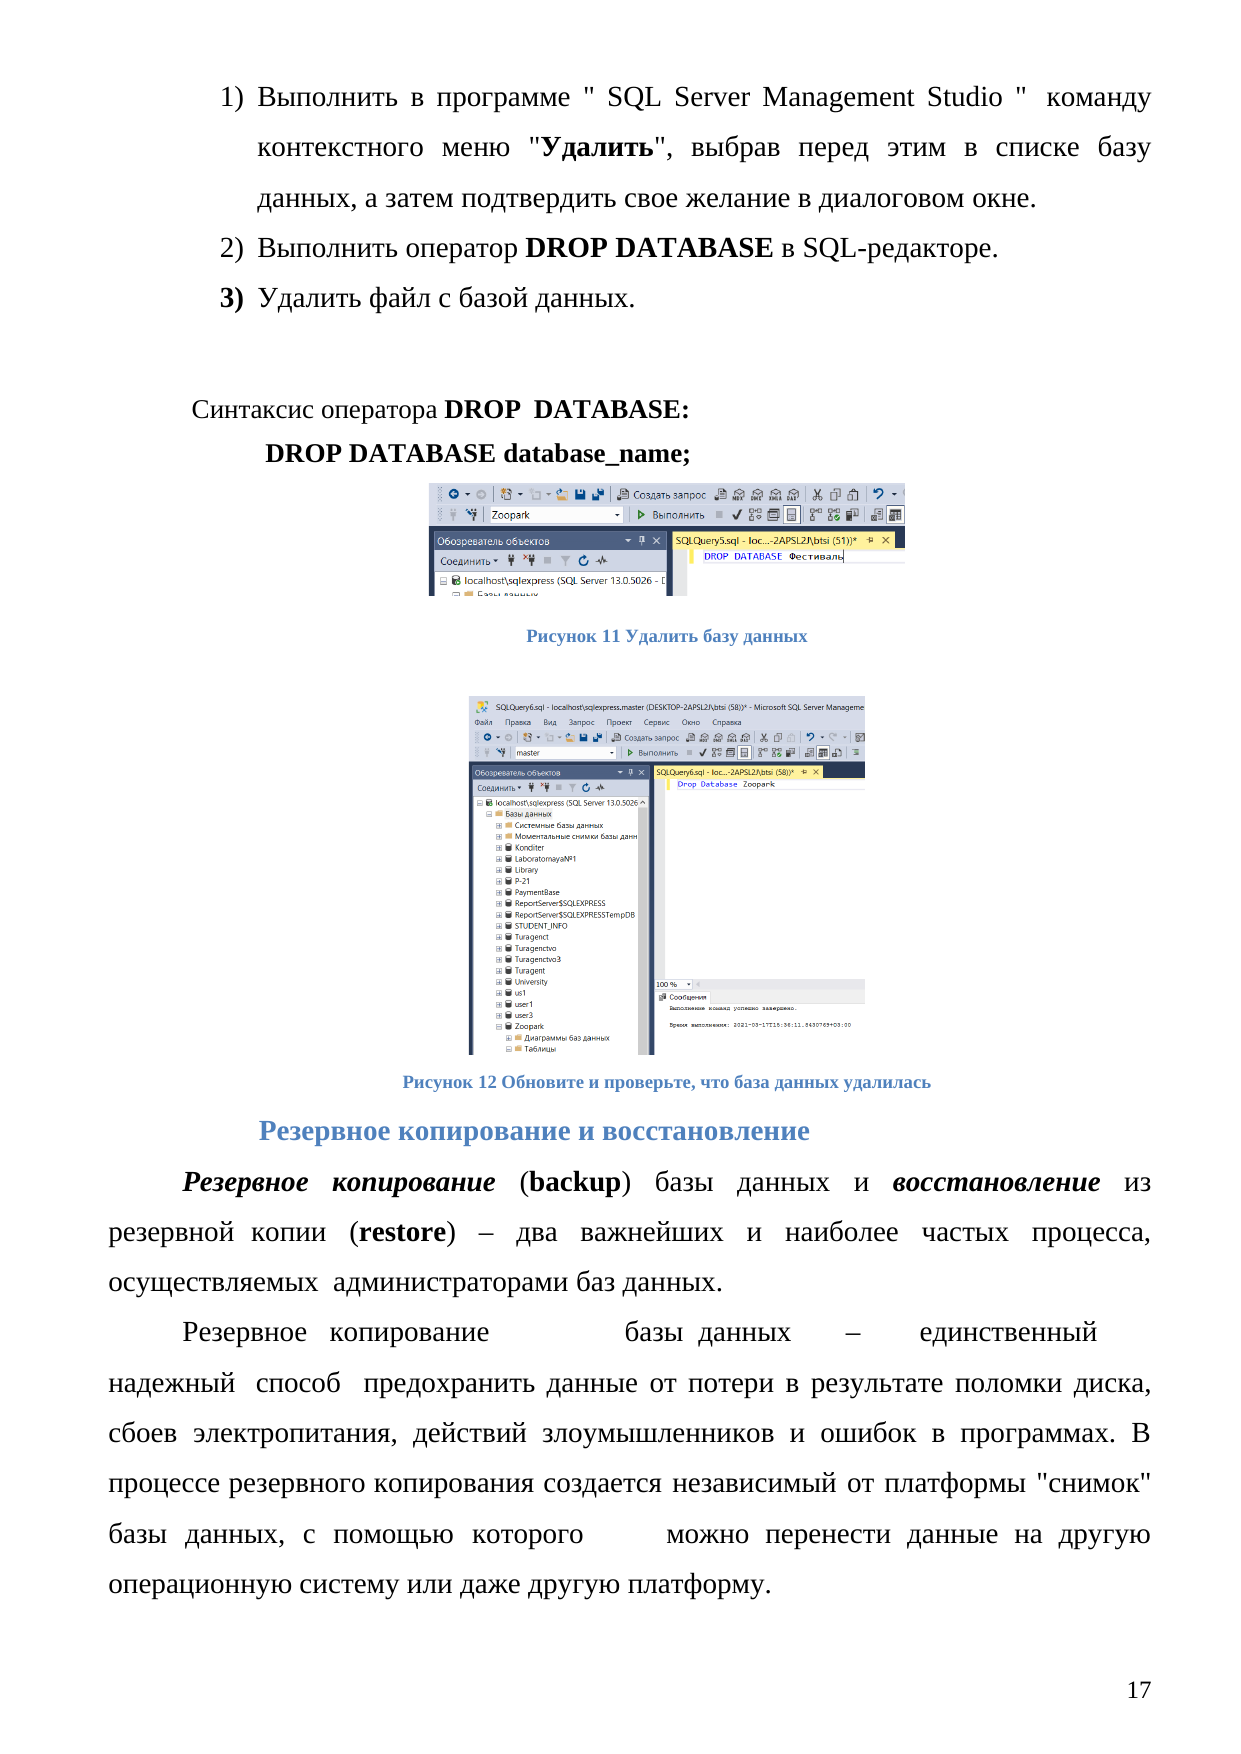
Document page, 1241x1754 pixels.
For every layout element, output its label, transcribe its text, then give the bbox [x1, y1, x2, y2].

list Выполнить оператор DROP DATABASE в SQL-редакторе. [219, 230, 1152, 264]
text Резервное копирование базы данных – единственный надежный способ предохранить данные от потери в результате поломки диска, сбоев электропитания, действий злоумышленников и ошибок в программах. В процессе резервного копирования создается независимый от платформы "снимок" базы данных, с помощью которого можно перенести данные на другую операционную систему или даже другую платформу. [108, 1314, 1152, 1600]
text Синтаксис оператора DROP DATABASE: [191, 393, 1152, 424]
picture [468, 696, 865, 1055]
text Рисунок 12 Обновите и проверьте, что база данных удалилась [108, 1071, 1152, 1092]
list Удалить файл с базой данных. [219, 280, 1152, 314]
text Резервное копирование (backup) базы данных и восстановление из резервной копии (restore) – два важнейших и наиболее частых процесса, осуществляемых администраторами баз данных. [108, 1164, 1152, 1298]
list Выполнить в программе " SQL Server Management Studio " команду контекстного меню "Удалить", выбрав перед этим в списке базу данных, а затем подтвердить свое желание в диалоговом окне. [219, 79, 1152, 213]
text Рисунок 11 Удалить базу данных [108, 625, 1152, 646]
picture [428, 483, 905, 596]
subtitle Резервное копирование и восстановление [185, 1113, 1152, 1147]
text DROP DATABASE database_name; [191, 437, 1152, 468]
